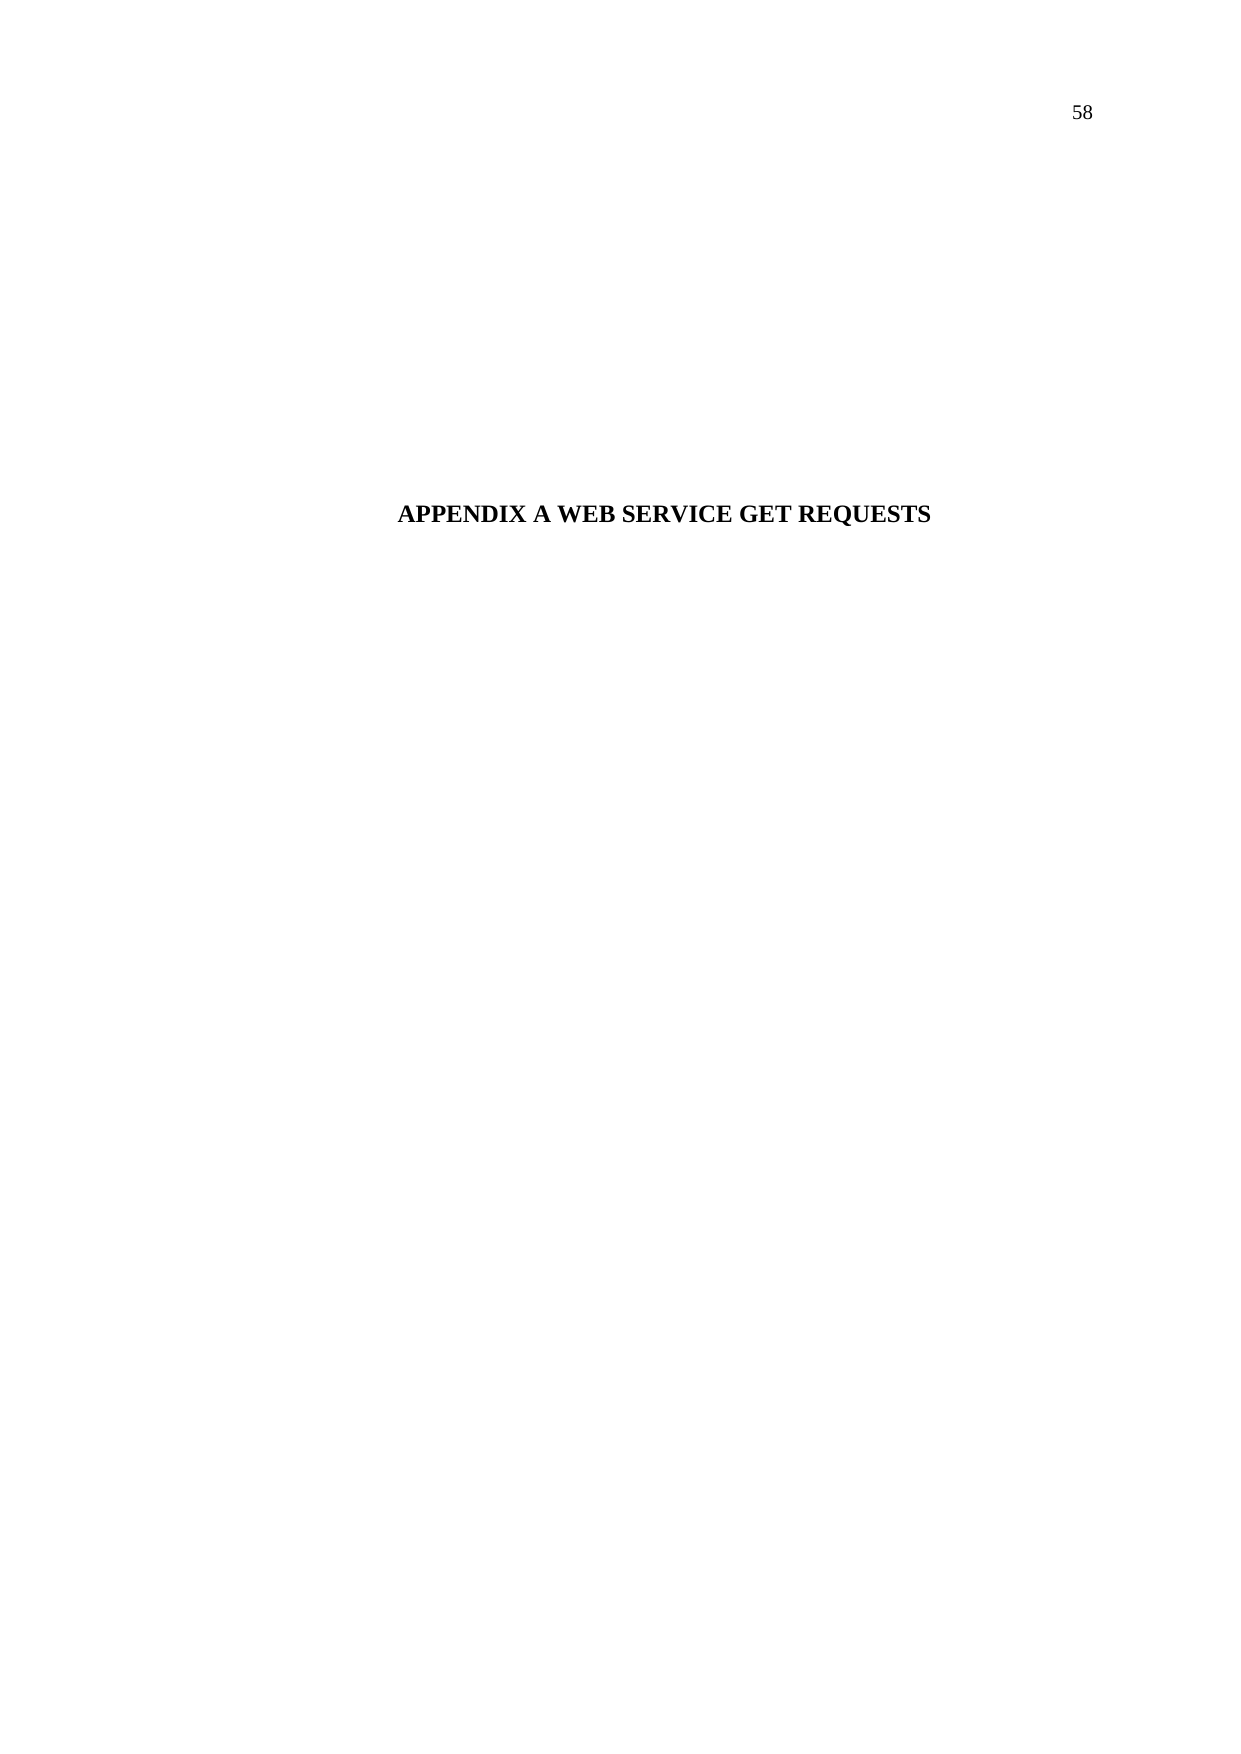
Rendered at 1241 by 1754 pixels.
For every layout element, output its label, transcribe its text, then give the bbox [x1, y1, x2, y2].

text APPENDIX A Web Service GET Requests [236, 499, 1092, 528]
